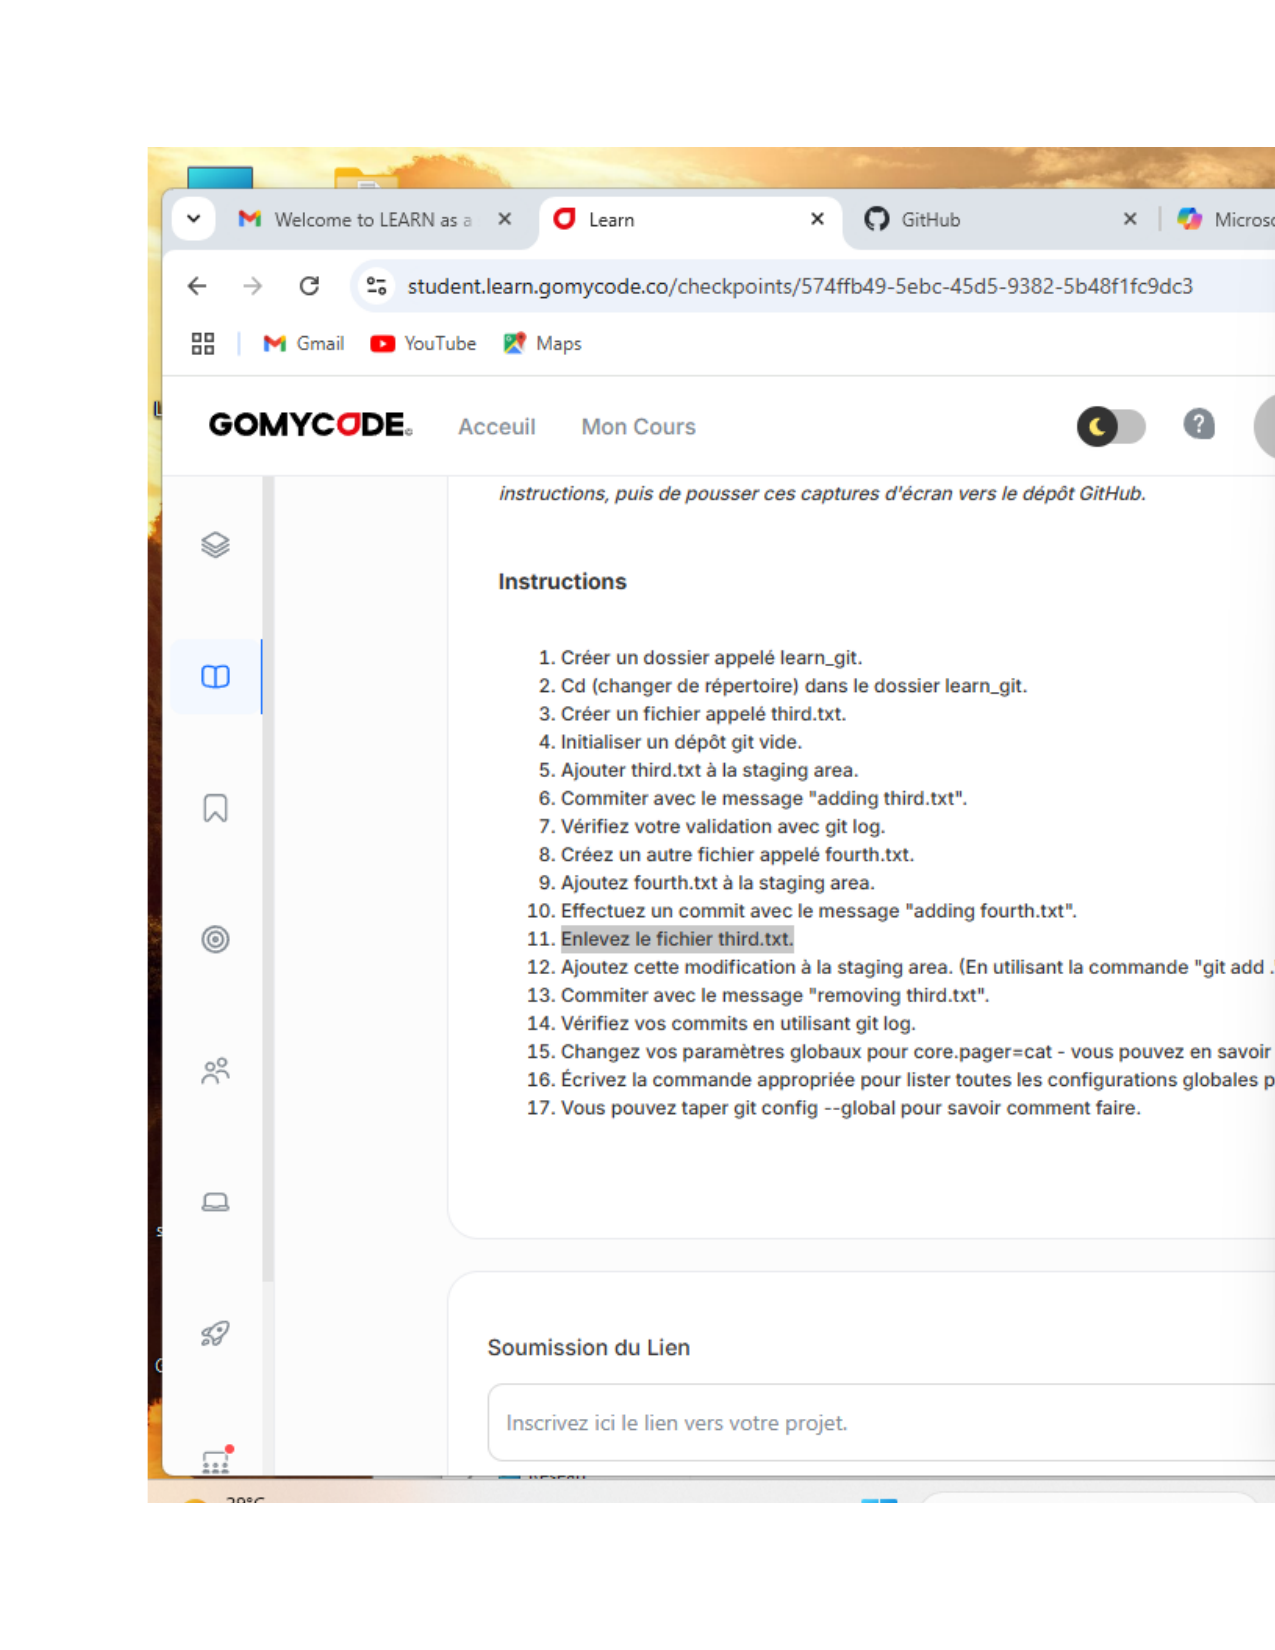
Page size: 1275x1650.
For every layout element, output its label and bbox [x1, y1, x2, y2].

picture [147, 147, 1275, 1503]
